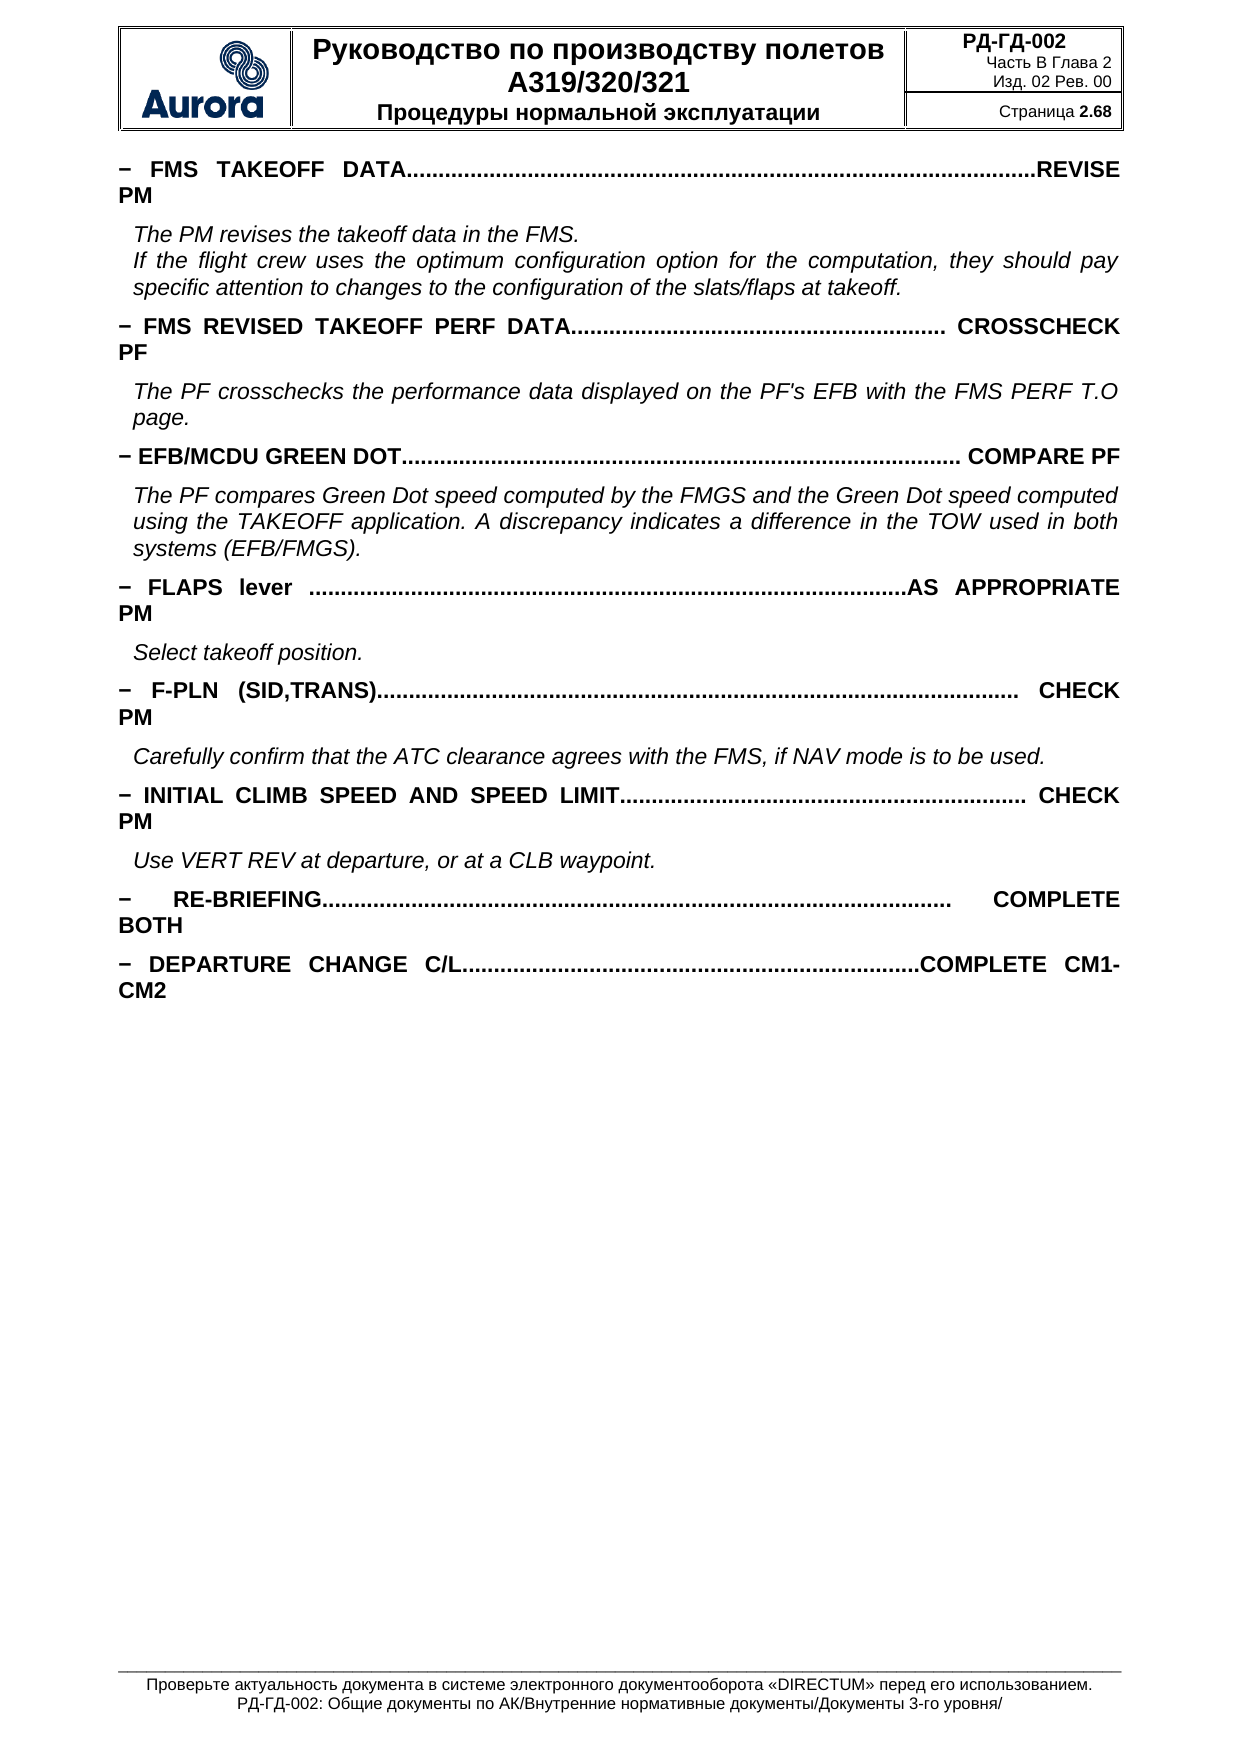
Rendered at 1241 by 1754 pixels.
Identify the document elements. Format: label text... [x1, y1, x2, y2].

text − RE-BRIEFING................................................................................................... COMPLETE BOTH [118, 886, 1121, 938]
text − FMS TAKEOFF DATA...................................................................................................REVISE PM [118, 156, 1121, 208]
text Select takeoff position. [133, 639, 1121, 665]
picture [141, 39, 270, 118]
text The PM revises the takeoff data in the FMS. [133, 221, 1121, 247]
text − INITIAL CLIMB SPEED AND SPEED LIMIT................................................................ CHECK PM [118, 782, 1121, 834]
text − DEPARTURE CHANGE C/L........................................................................COMPLETE CM1-CM2 [118, 951, 1121, 1003]
text Use VERT REV at departure, or at a CLB waypoint. [133, 847, 1121, 873]
text − EFB/MCDU GREEN DOT........................................................................................ COMPARE PF [118, 443, 1121, 469]
text Carefully confirm that the ATC clearance agrees with the FMS, if NAV mode is to be used. [133, 743, 1121, 769]
text If the flight crew uses the optimum configuration option for the computation, they should pay specific attention to changes to the configuration of the slats/flaps at takeoff. [133, 247, 1121, 300]
text − FMS REVISED TAKEOFF PERF DATA........................................................... CROSSCHECK PF [118, 313, 1121, 365]
text The PF crosschecks the performance data displayed on the PF's EFB with the FMS PERF T.O page. [133, 378, 1121, 431]
text The PF compares Green Dot speed computed by the FMGS and the Green Dot speed computed using the TAKEOFF application. A discrepancy indicates a difference in the TOW used in both systems (EFB/FMGS). [133, 482, 1121, 561]
text − FLAPS lever ..............................................................................................AS APPROPRIATE PM [118, 573, 1121, 626]
text − F-PLN (SID,TRANS)..................................................................................................... CHECK PM [118, 677, 1121, 730]
